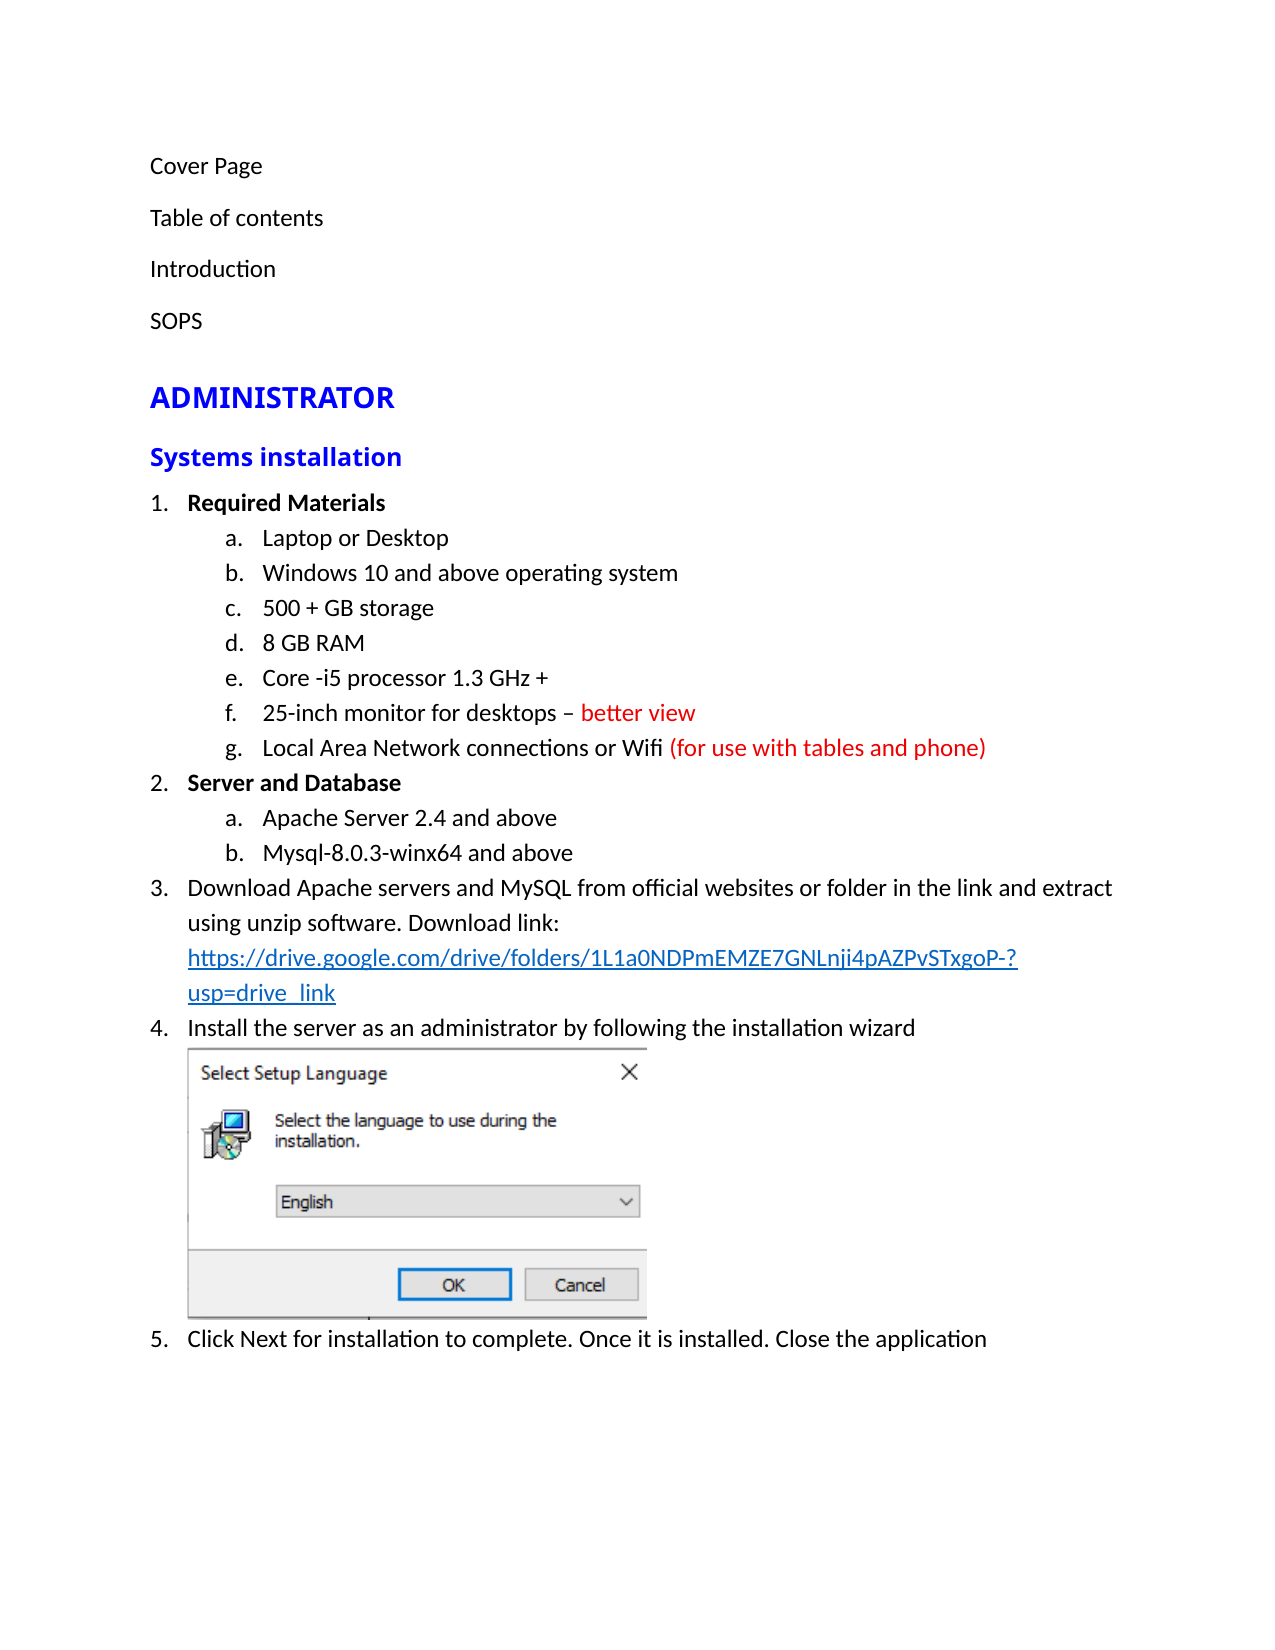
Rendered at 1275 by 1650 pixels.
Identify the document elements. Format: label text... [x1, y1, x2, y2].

list 500 + GB storage [225, 592, 1125, 623]
list Download Apache servers and MySQL from official websites or folder in the link and extract using unzip software. Download link: https://drive.google.com/drive/folders/1L1a0NDPmEMZE7GNLnji4pAZPvSTxgoP-?usp=drive_link [150, 872, 1125, 1008]
text SOPS [150, 305, 1125, 336]
list 8 GB RAM [225, 627, 1125, 658]
picture [187, 1047, 647, 1320]
subtitle Systems installation [150, 440, 1125, 474]
list Apache Server 2.4 and above [225, 802, 1125, 833]
text Cover Page [150, 150, 1125, 181]
text Table of contents [150, 202, 1125, 232]
list Windows 10 and above operating system [225, 557, 1125, 588]
list 25-inch monitor for desktops – better view [225, 697, 1125, 728]
subtitle ADMINISTRATOR [150, 377, 1125, 417]
list Core -i5 processor 1.3 GHz + [225, 662, 1125, 693]
text Introduction [150, 253, 1125, 284]
list Laptop or Desktop [225, 522, 1125, 553]
list Local Area Network connections or Wifi (for use with tables and phone) [225, 732, 1125, 763]
list Click Next for installation to complete. Once it is installed. Close the application [150, 1324, 1125, 1354]
list Required Materials [150, 487, 1125, 518]
list Mysql-8.0.3-winx64 and above [225, 837, 1125, 868]
list Server and Database [150, 767, 1125, 798]
